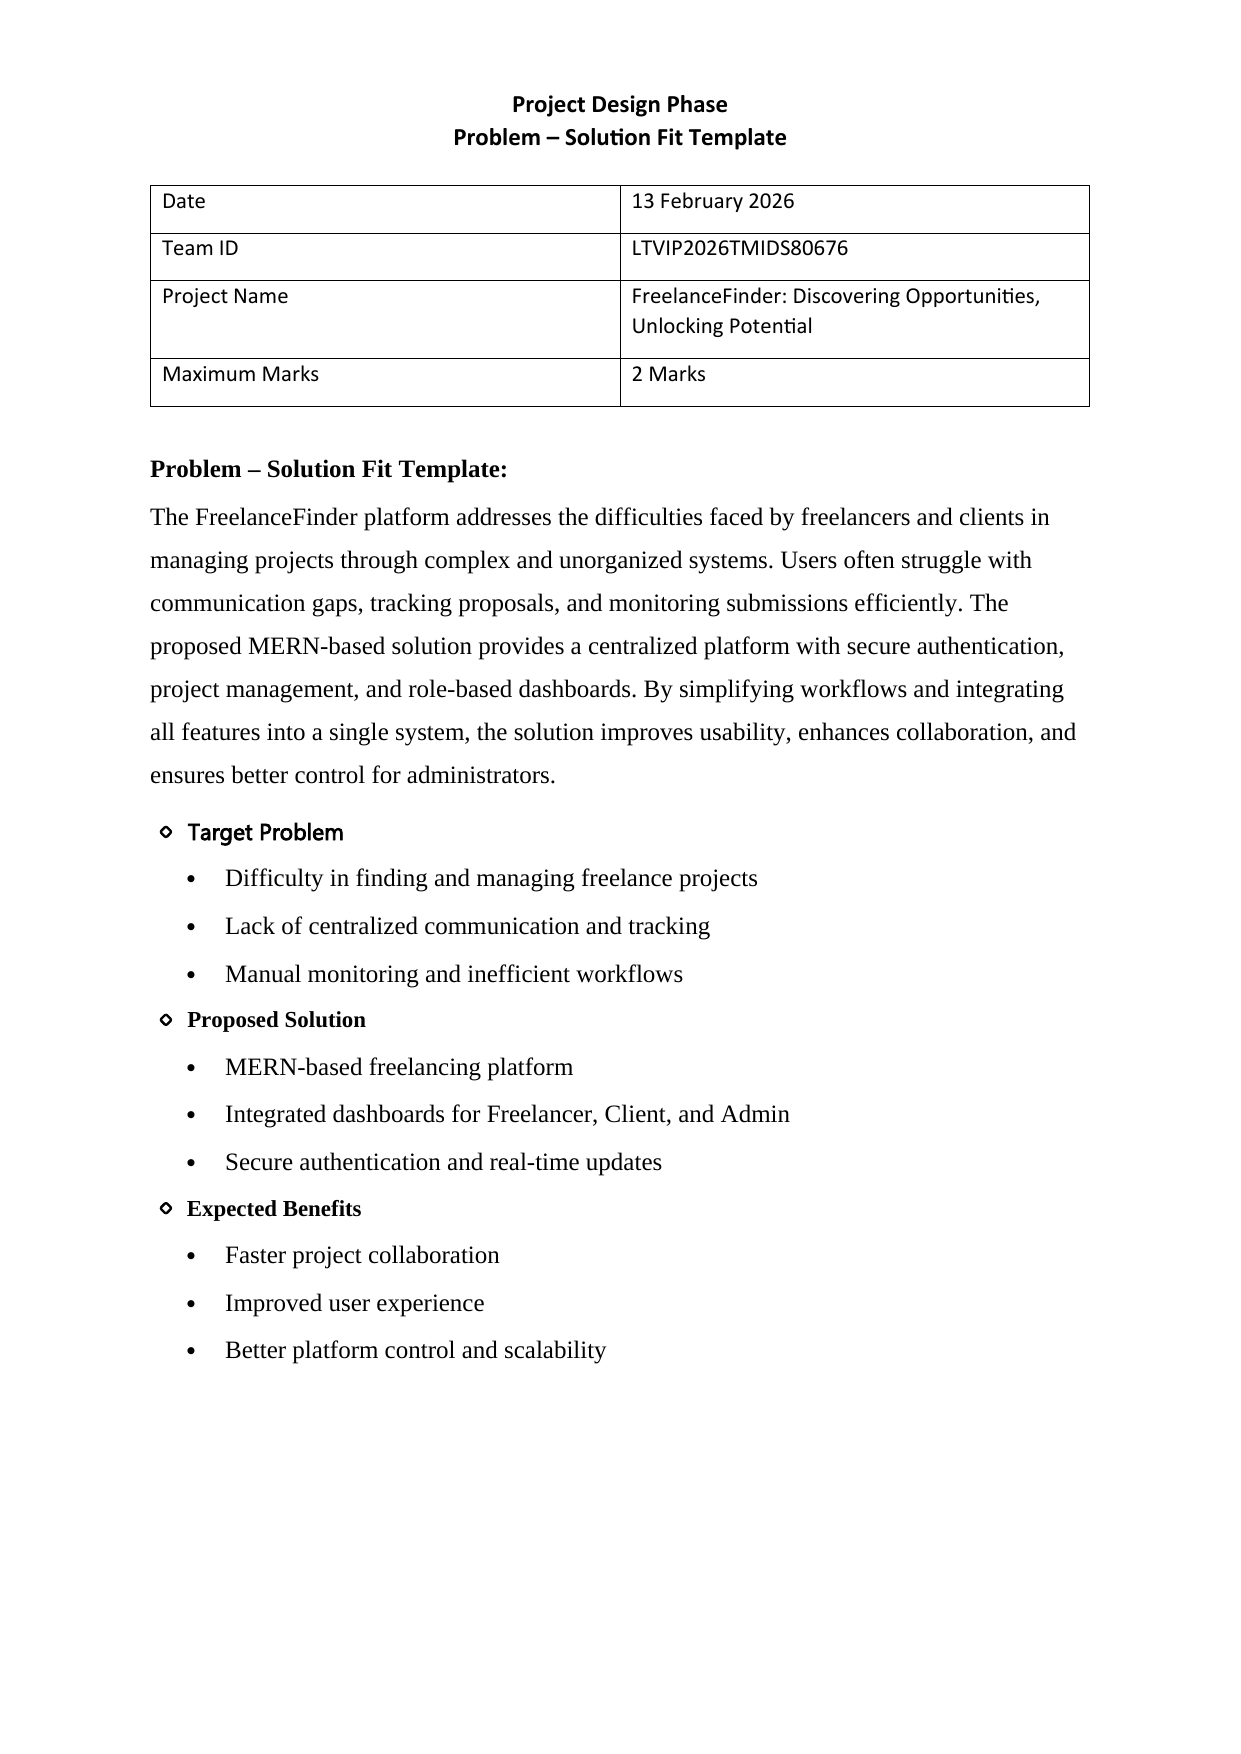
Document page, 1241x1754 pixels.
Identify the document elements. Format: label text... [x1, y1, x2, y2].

table_cell 2 Marks [621, 359, 1089, 406]
table_cell Maximum Marks [151, 359, 620, 406]
table_cell FreelanceFinder: Discovering Opportunities, Unlocking Potential [621, 281, 1089, 358]
text 🔹 Expected Benefits [150, 1195, 1090, 1221]
list Better platform control and scalability [187, 1335, 1090, 1364]
text The FreelanceFinder platform addresses the difficulties faced by freelancers and clients in managing projects through complex and unorganized systems. Users often struggle with communication gaps, tracking proposals, and monitoring submissions efficiently. The proposed MERN-based solution provides a centralized platform with secure authentication, project management, and role-based dashboards. By simplifying workflows and integrating all features into a single system, the solution improves usability, enhances collaboration, and ensures better control for administrators. [150, 502, 1090, 789]
list Integrated dashboards for Freelancer, Client, and Admin [187, 1099, 1090, 1128]
list Faster project collaboration [187, 1240, 1090, 1269]
list MERN-based freelancing platform [187, 1052, 1090, 1080]
table_header Date [151, 186, 620, 232]
list Difficulty in finding and managing freelance projects [187, 863, 1090, 892]
list Secure authentication and real-time updates [187, 1147, 1090, 1176]
text 🔹 Target Problem [150, 820, 1090, 845]
table_header 13 February 2026 [621, 186, 1089, 232]
list Manual monitoring and inefficient workflows [187, 959, 1090, 988]
text Problem – Solution Fit Template [150, 122, 1090, 152]
text Problem – Solution Fit Template: [150, 454, 1090, 483]
table_cell Project Name [151, 281, 620, 358]
list Improved user experience [187, 1288, 1090, 1316]
table_cell LTVIP2026TMIDS80676 [621, 234, 1089, 280]
text Project Design Phase [150, 89, 1090, 119]
list Lack of centralized communication and tracking [187, 911, 1090, 940]
table_cell Team ID [151, 234, 620, 280]
text 🔹 Proposed Solution [150, 1007, 1090, 1033]
